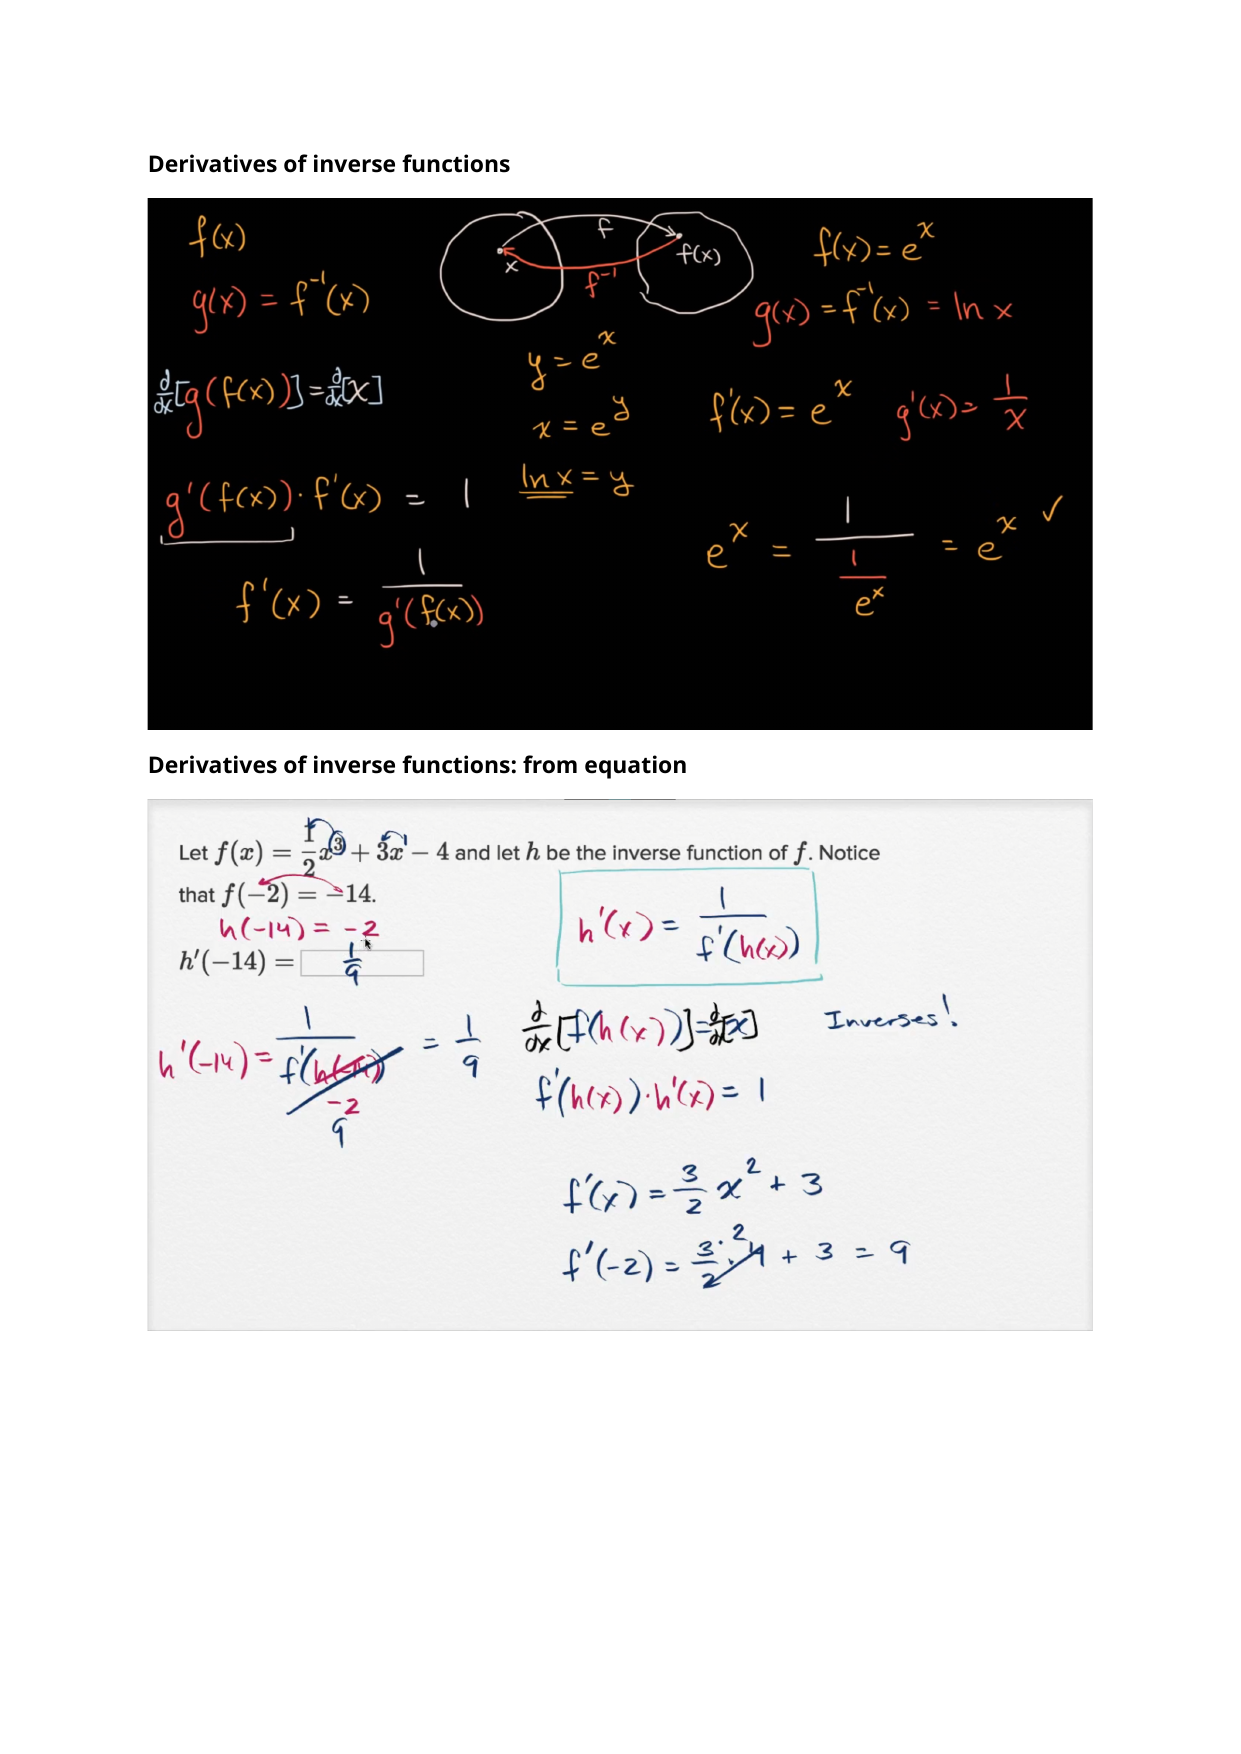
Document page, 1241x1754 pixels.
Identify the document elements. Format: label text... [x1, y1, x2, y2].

picture [147, 799, 1093, 1331]
text Derivatives of inverse functions [148, 148, 1093, 179]
picture [147, 198, 1093, 730]
text Derivatives of inverse functions: from equation [148, 749, 1093, 780]
